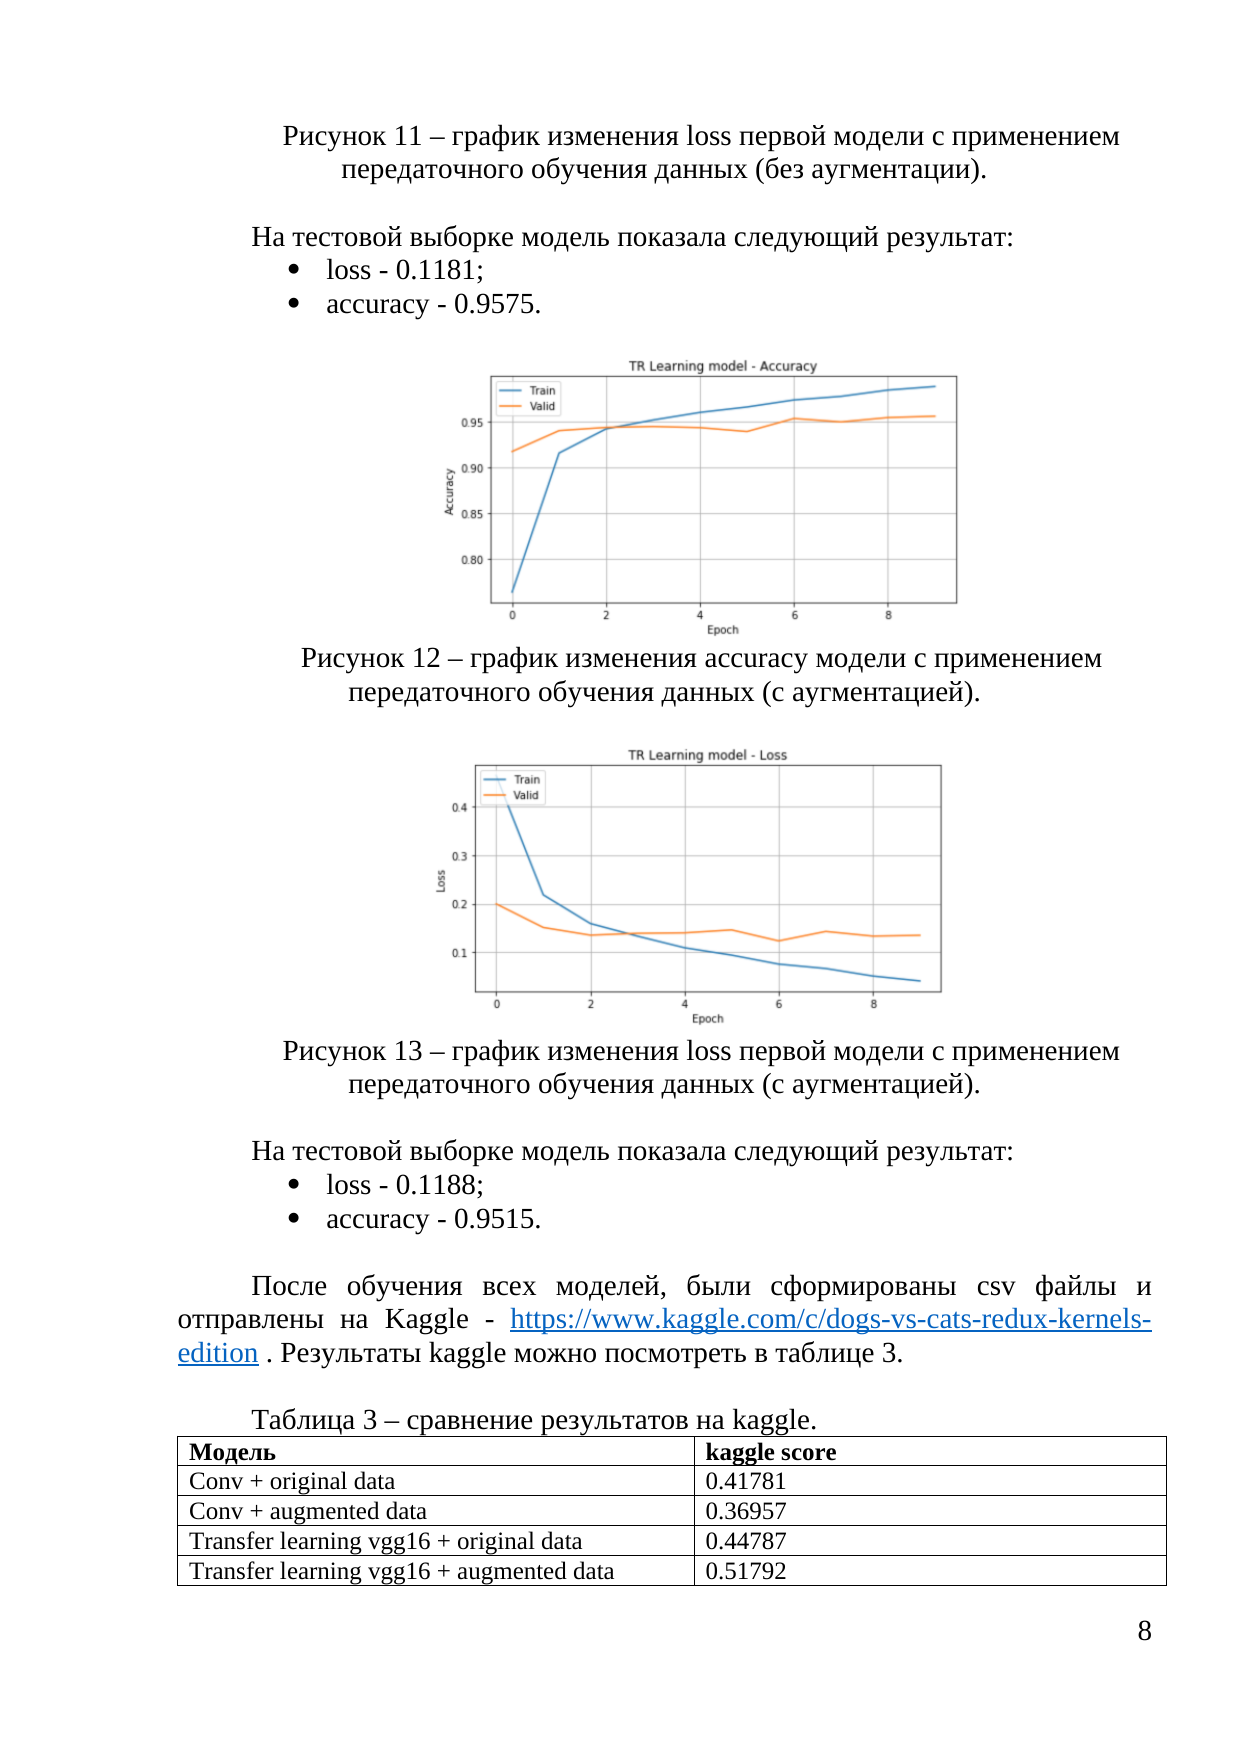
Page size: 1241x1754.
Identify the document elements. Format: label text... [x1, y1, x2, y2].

table_cell 0.44787 [695, 1526, 1166, 1555]
text Таблица 3 – сравнение результатов на kaggle. [177, 1402, 1152, 1436]
table_header Модель [178, 1437, 694, 1465]
table_cell Transfer learning vgg16 + original data [178, 1526, 694, 1555]
text После обучения всех моделей, были сформированы csv файлы и отправлены на Kaggle - https://www.kaggle.com/c/dogs-vs-cats-redux-kernels-edition . Результаты kaggle можно посмотреть в таблице 3. [177, 1268, 1152, 1368]
table_cell Transfer learning vgg16 + augmented data [178, 1556, 694, 1584]
table_cell Conv + augmented data [178, 1496, 694, 1525]
table_cell 0.36957 [695, 1496, 1166, 1525]
list accuracy - 0.9575. [288, 286, 1152, 319]
text Рисунок 13 – график изменения loss первой модели с применением передаточного обучения данных (с аугментацией). [177, 1033, 1152, 1100]
table_cell Conv + original data [178, 1466, 694, 1495]
table_header kaggle score [695, 1437, 1166, 1465]
table_cell 0.41781 [695, 1466, 1166, 1495]
picture [429, 741, 974, 1033]
list accuracy - 0.9515. [288, 1201, 1152, 1234]
text На тестовой выборке модель показала следующий результат: [177, 1133, 1152, 1167]
list loss - 0.1181; [288, 252, 1152, 286]
list loss - 0.1188; [288, 1167, 1152, 1201]
text На тестовой выборке модель показала следующий результат: [177, 219, 1152, 252]
picture [427, 353, 976, 641]
table_cell 0.51792 [695, 1556, 1166, 1584]
text Рисунок 11 – график изменения loss первой модели с применением передаточного обучения данных (без аугментации). [177, 118, 1152, 185]
text Рисунок 12 – график изменения accuracy модели с применением передаточного обучения данных (с аугментацией). [177, 641, 1152, 708]
